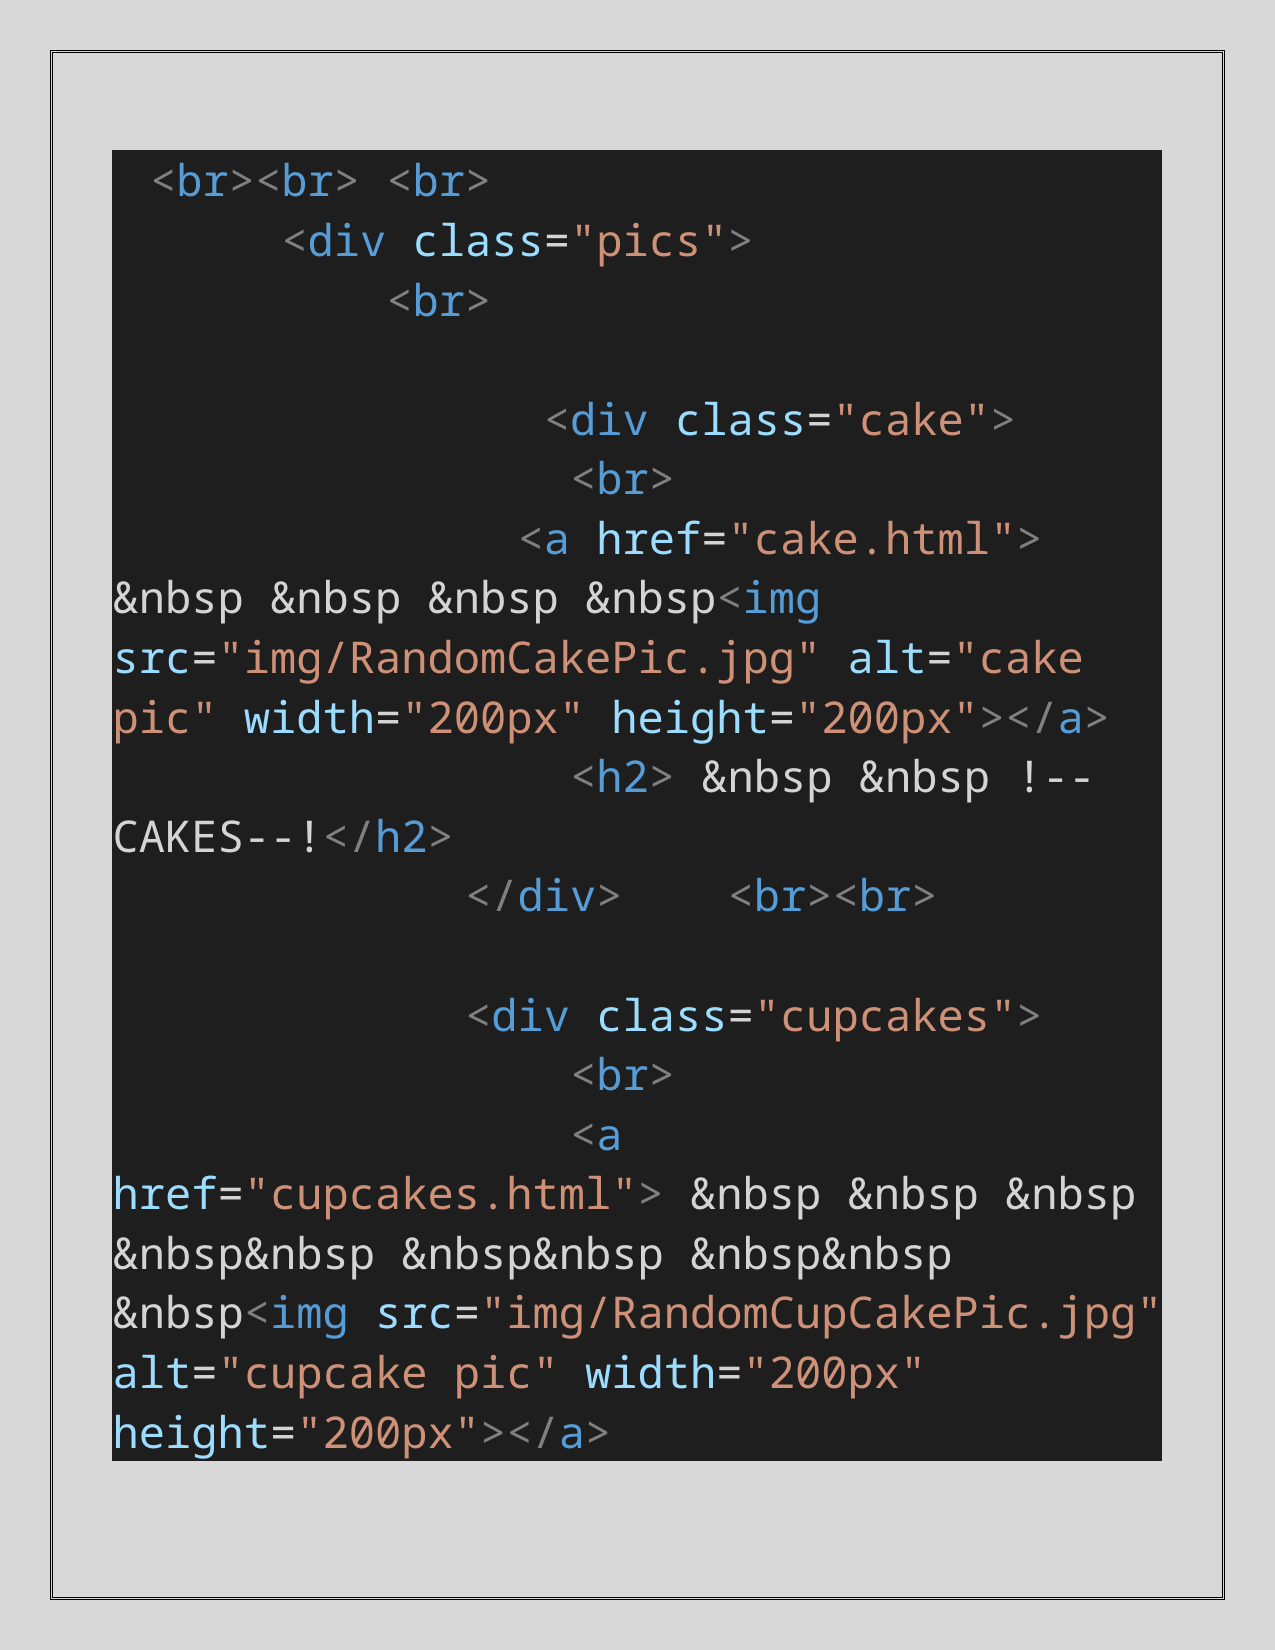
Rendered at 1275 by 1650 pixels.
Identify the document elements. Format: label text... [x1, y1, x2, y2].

text <br><br> <br> [112, 150, 1162, 209]
text <div class="cake"> [112, 388, 1162, 448]
text <br> [112, 448, 1162, 507]
text <div class="cupcakes"> [112, 984, 1162, 1044]
text <a href="cupcakes.html"> &nbsp &nbsp &nbsp &nbsp&nbsp &nbsp&nbsp &nbsp&nbsp &nbsp<img src="img/RandomCupCakePic.jpg" alt="cupcake pic" width="200px" height="200px"></a> [112, 1103, 1162, 1461]
text <a href="cake.html"> &nbsp &nbsp &nbsp &nbsp<img src="img/RandomCakePic.jpg" alt="cake pic" width="200px" height="200px"></a> [112, 507, 1162, 746]
text </div> <br><br> [112, 865, 1162, 924]
text <br> [112, 1044, 1162, 1103]
text <div class="pics"> [112, 209, 1162, 269]
text <br> [112, 269, 1162, 329]
text <h2> &nbsp &nbsp !--CAKES--!</h2> [112, 746, 1162, 865]
